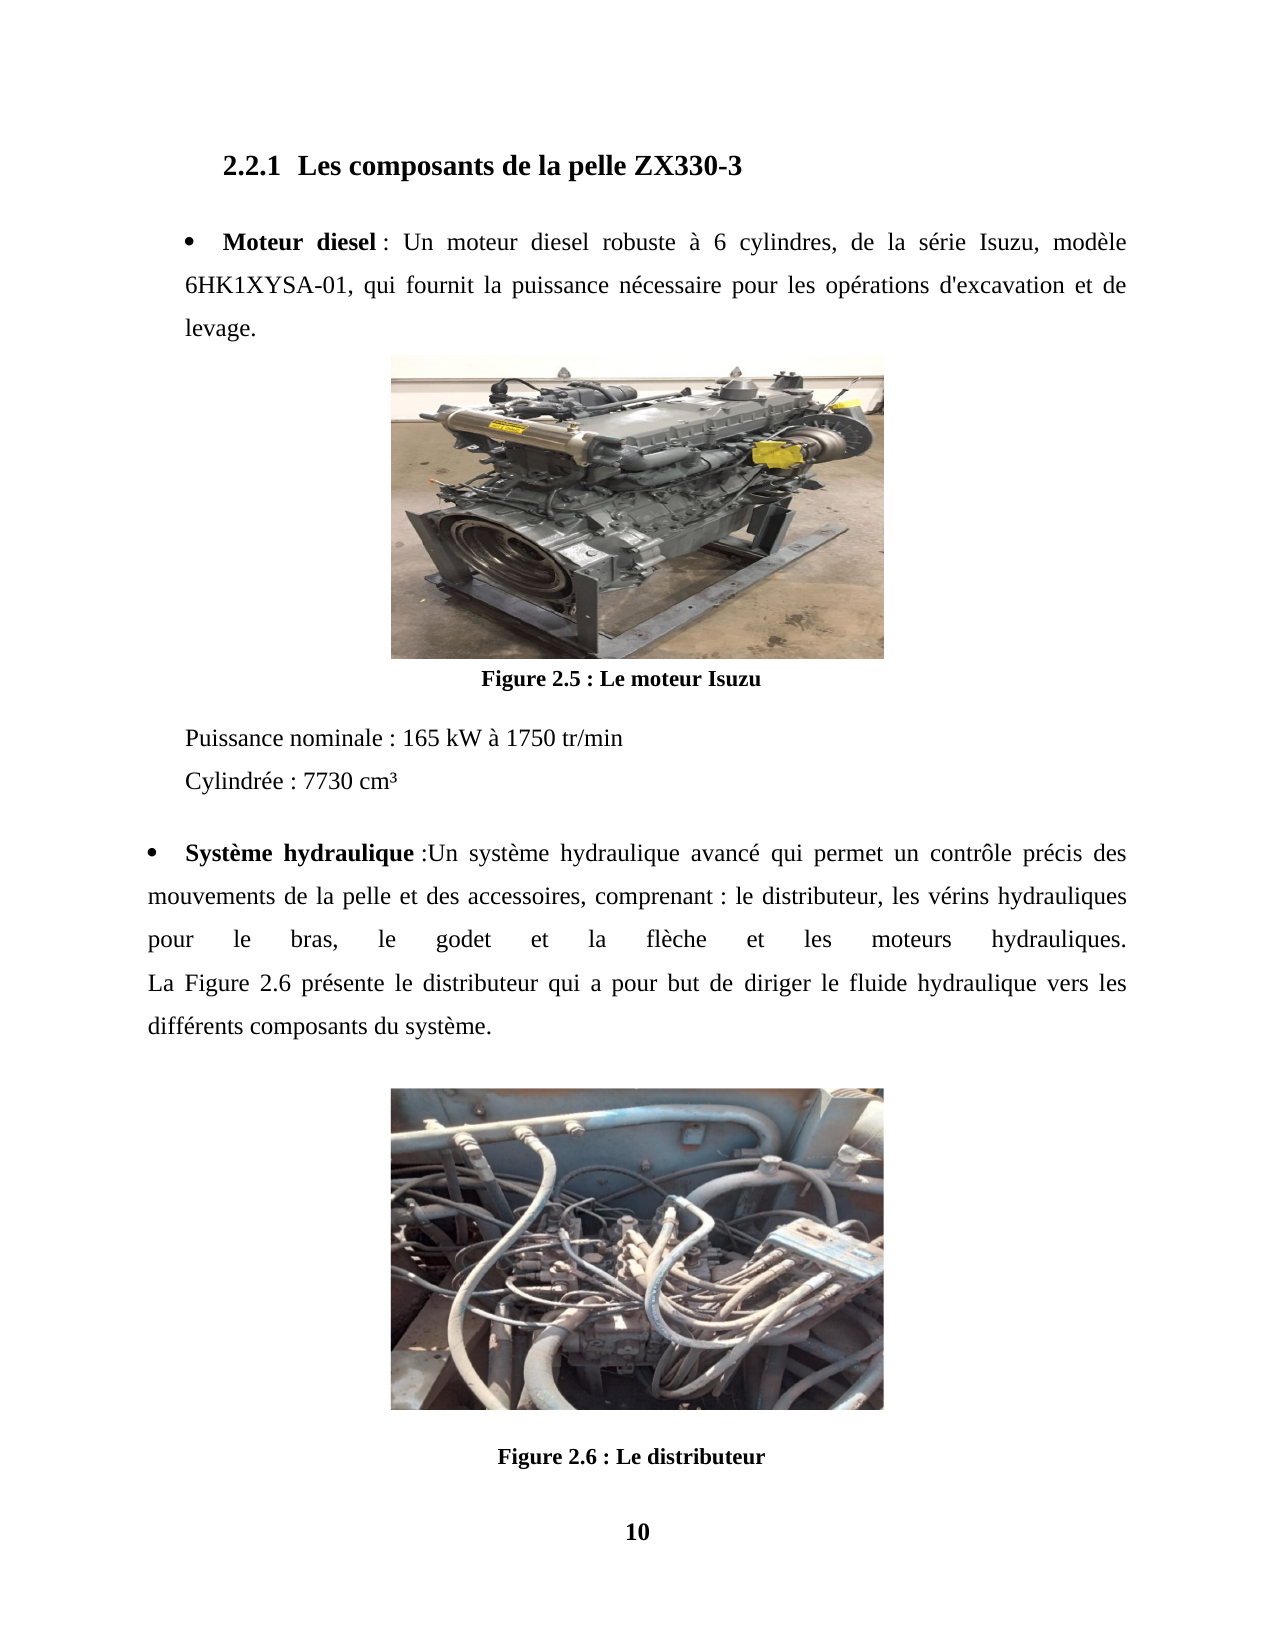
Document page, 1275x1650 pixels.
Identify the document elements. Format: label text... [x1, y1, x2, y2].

text Cylindrée : 7730 cm³ [185, 766, 1127, 795]
picture [391, 1089, 884, 1410]
subtitle Les composants de la pelle ZX330-3 [223, 148, 1127, 181]
list Moteur diesel : Un moteur diesel robuste à 6 cylindres, de la série Isuzu, modèle 6HK1XYSA-01, qui fournit la puissance nécessaire pour les opérations d'excavation et de levage. [185, 227, 1127, 342]
picture [391, 355, 884, 659]
